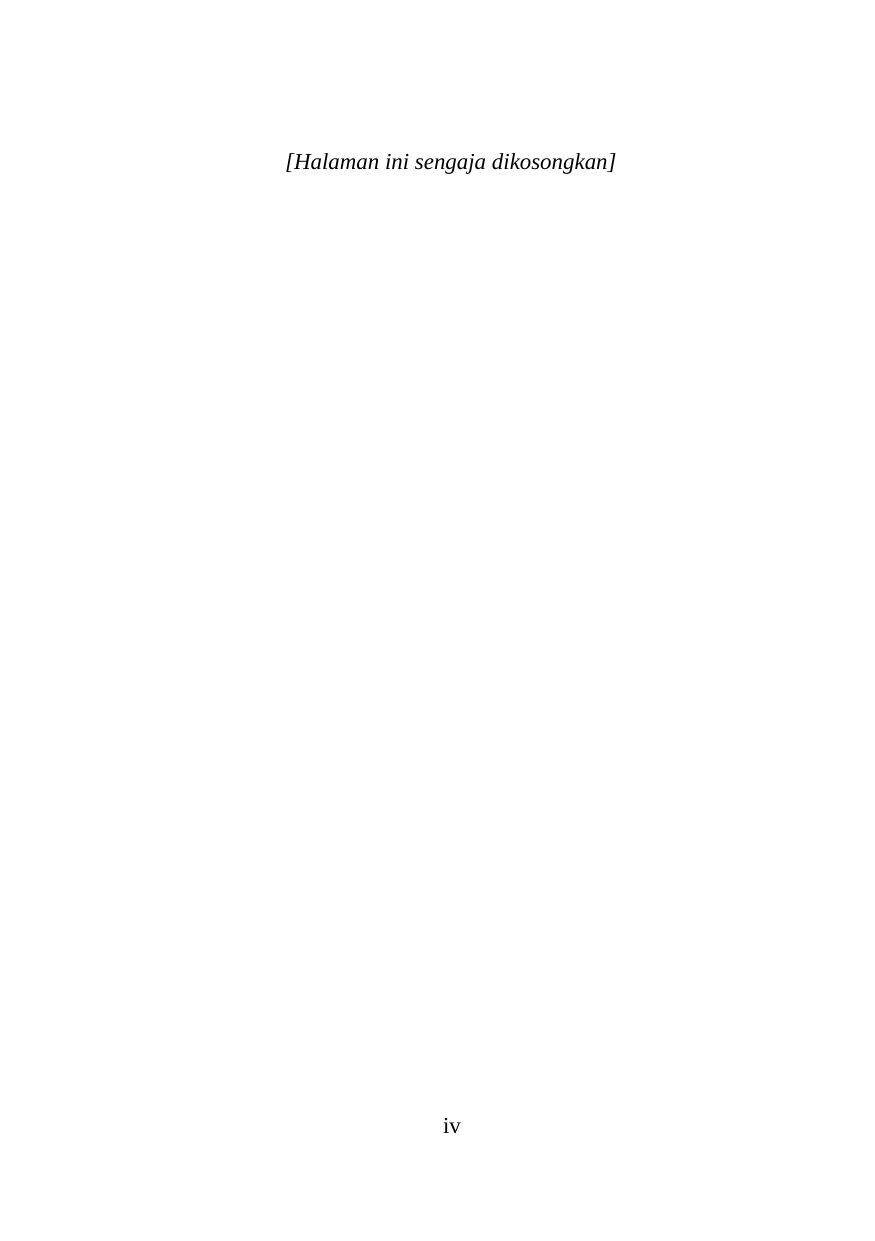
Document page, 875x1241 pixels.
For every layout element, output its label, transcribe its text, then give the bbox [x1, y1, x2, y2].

text [Halaman ini sengaja dikosongkan] [148, 148, 756, 174]
